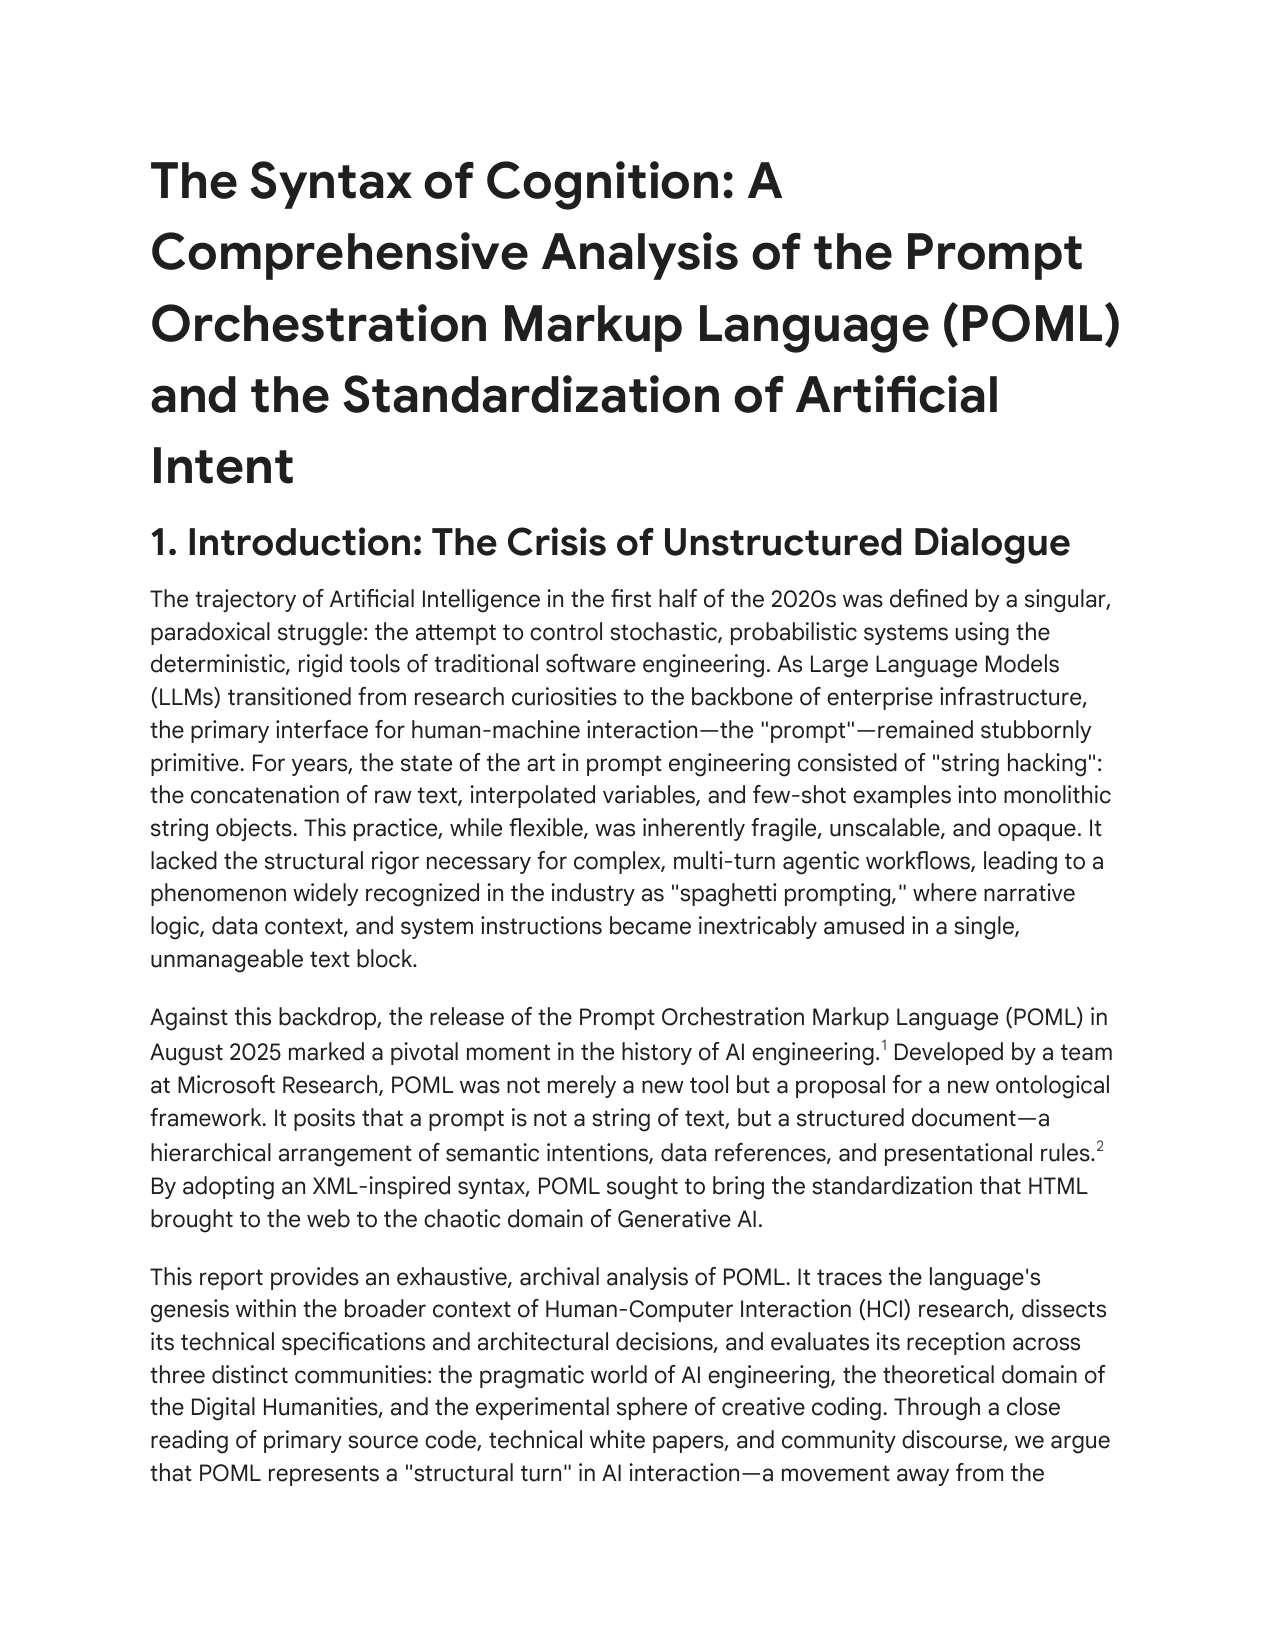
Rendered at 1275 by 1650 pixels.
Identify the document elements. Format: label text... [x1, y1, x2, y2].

subtitle 1. Introduction: The Crisis of Unstructured Dialogue [150, 519, 1125, 566]
text The trajectory of Artificial Intelligence in the first half of the 2020s was defined by a singular, paradoxical struggle: the attempt to control stochastic, probabilistic systems using the deterministic, rigid tools of traditional software engineering. As Large Language Models (LLMs) transitioned from research curiosities to the backbone of enterprise infrastructure, the primary interface for human-machine interaction—the "prompt"—remained stubbornly primitive. For years, the state of the art in prompt engineering consisted of "string hacking": the concatenation of raw text, interpolated variables, and few-shot examples into monolithic string objects. This practice, while flexible, was inherently fragile, unscalable, and opaque. It lacked the structural rigor necessary for complex, multi-turn agentic workflows, leading to a phenomenon widely recognized in the industry as "spaghetti prompting," where narrative logic, data context, and system instructions became inextricably amused in a single, unmanageable text block. [150, 585, 1125, 974]
text Against this backdrop, the release of the Prompt Orchestration Markup Language (POML) in August 2025 marked a pivotal moment in the history of AI engineering.1 Developed by a team at Microsoft Research, POML was not merely a new tool but a proposal for a new ontological framework. It posits that a prompt is not a string of text, but a structured document—a hierarchical arrangement of semantic intentions, data references, and presentational rules.2 By adopting an XML-inspired syntax, POML sought to bring the standardization that HTML brought to the web to the chaotic domain of Generative AI. [150, 1003, 1125, 1234]
subtitle The Syntax of Cognition: A Comprehensive Analysis of the Prompt Orchestration Markup Language (POML) and the Standardization of Artificial Intent [150, 150, 1125, 498]
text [150, 1263, 1125, 1488]
